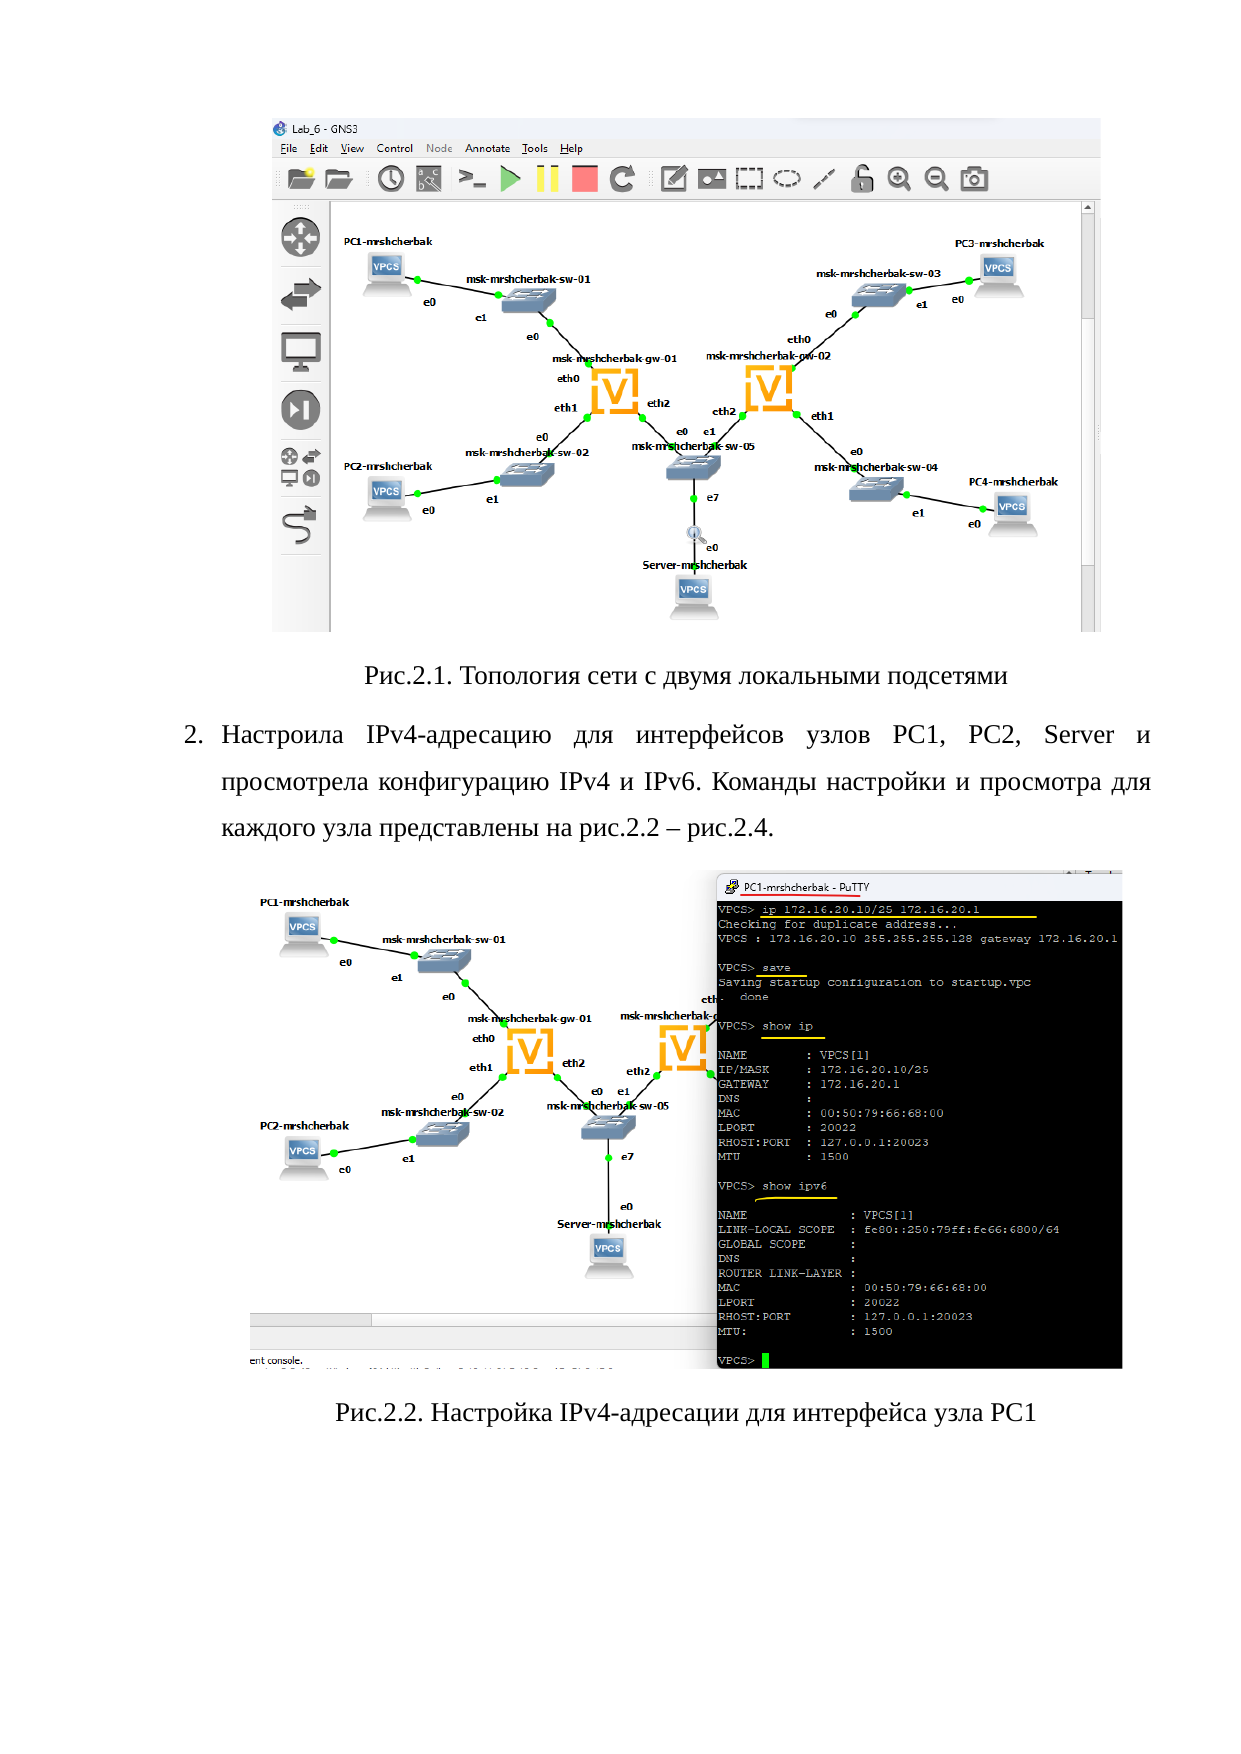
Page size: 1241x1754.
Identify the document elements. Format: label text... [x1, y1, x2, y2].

picture [250, 870, 1123, 1369]
text Рис.2.2. Настройка IPv4-адресации для интерфейса узла PC1 [221, 1396, 1152, 1427]
picture [272, 118, 1101, 632]
text Рис.2.1. Топология сети с двумя локальными подсетями [221, 659, 1152, 690]
list Настроила IPv4-адресацию для интерфейсов узлов PC1, PC2, Server и просмотрела конфигурацию IPv4 и IPv6. Команды настройки и просмотра для каждого узла представлены на рис.2.2 – рис.2.4. [183, 718, 1152, 842]
